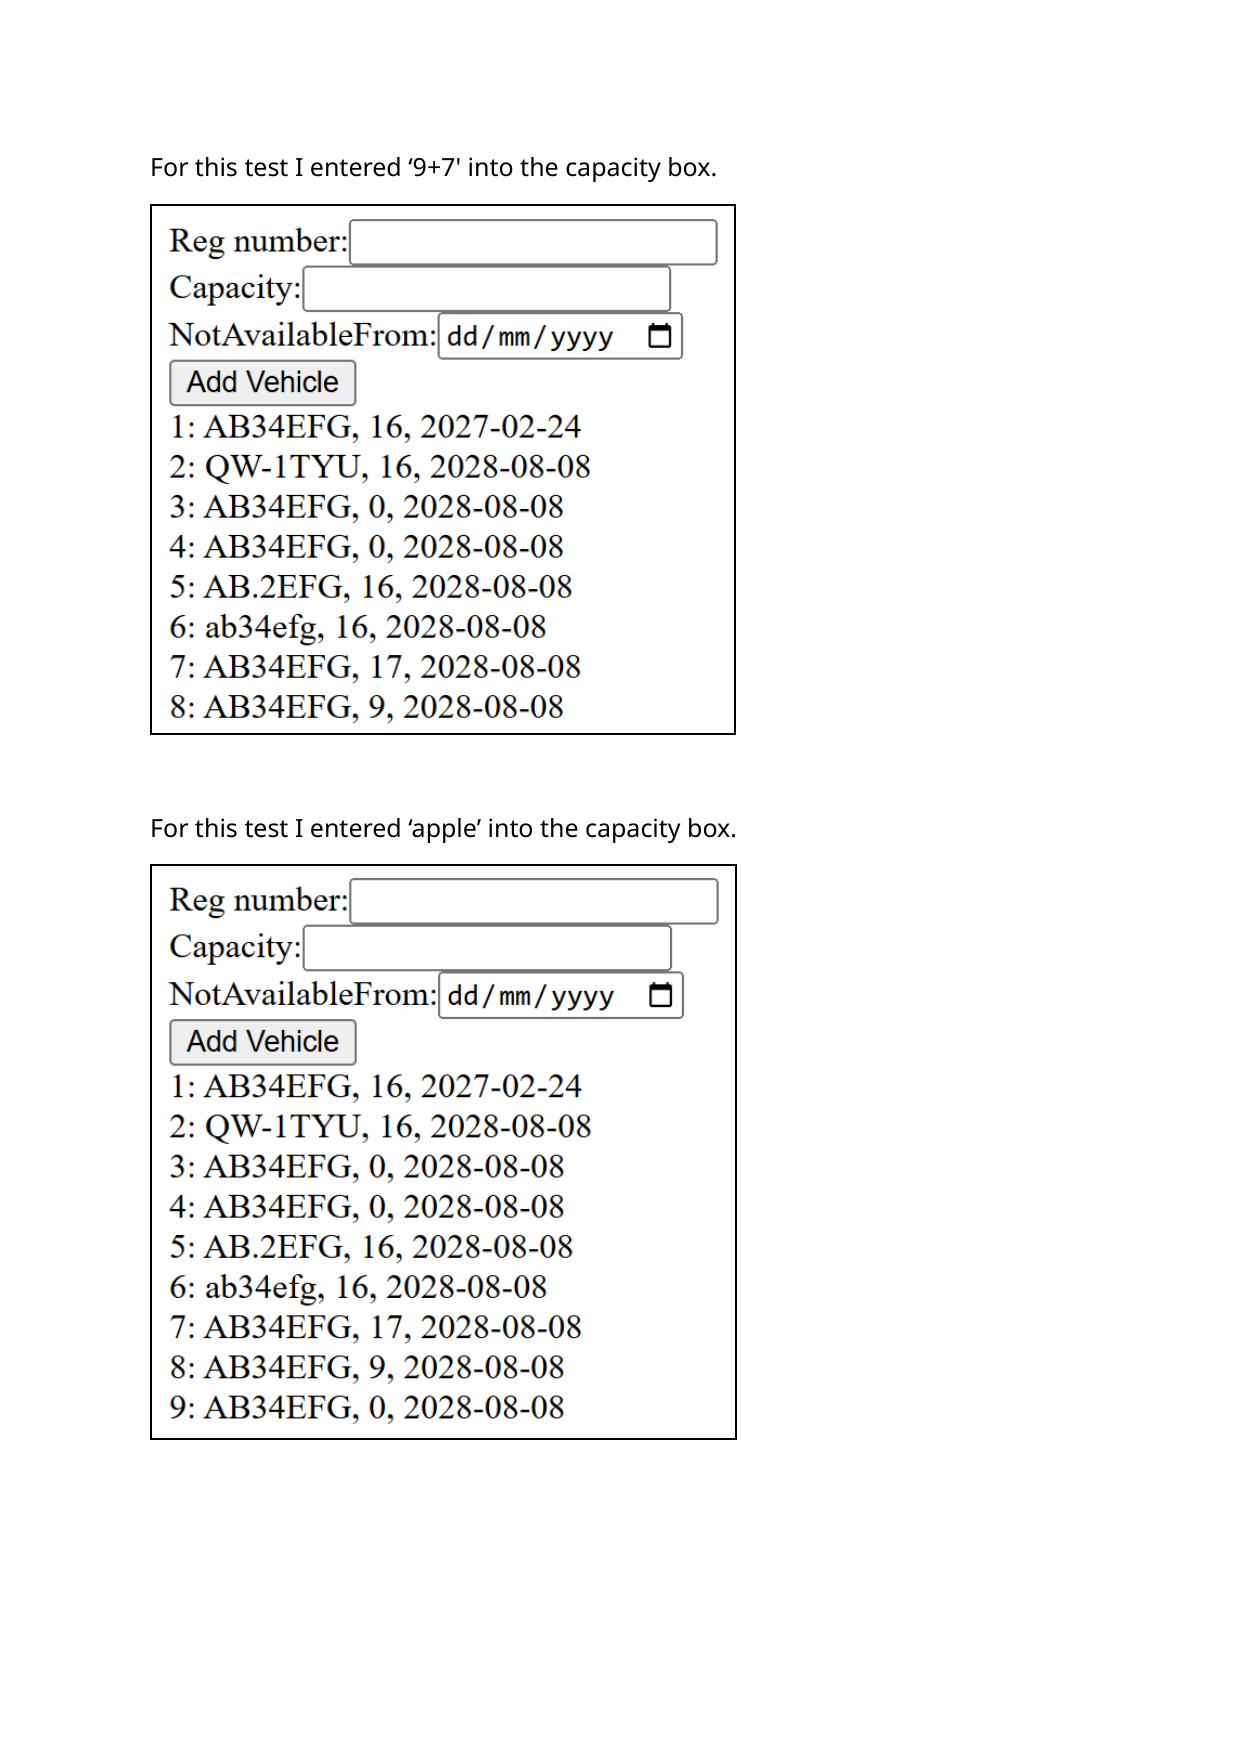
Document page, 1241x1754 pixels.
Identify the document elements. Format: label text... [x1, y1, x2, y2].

text For this test I entered ‘apple’ into the capacity box. [150, 810, 1090, 844]
text For this test I entered ‘9+7' into the capacity box. [150, 150, 1090, 184]
picture [152, 206, 734, 733]
picture [152, 866, 735, 1438]
